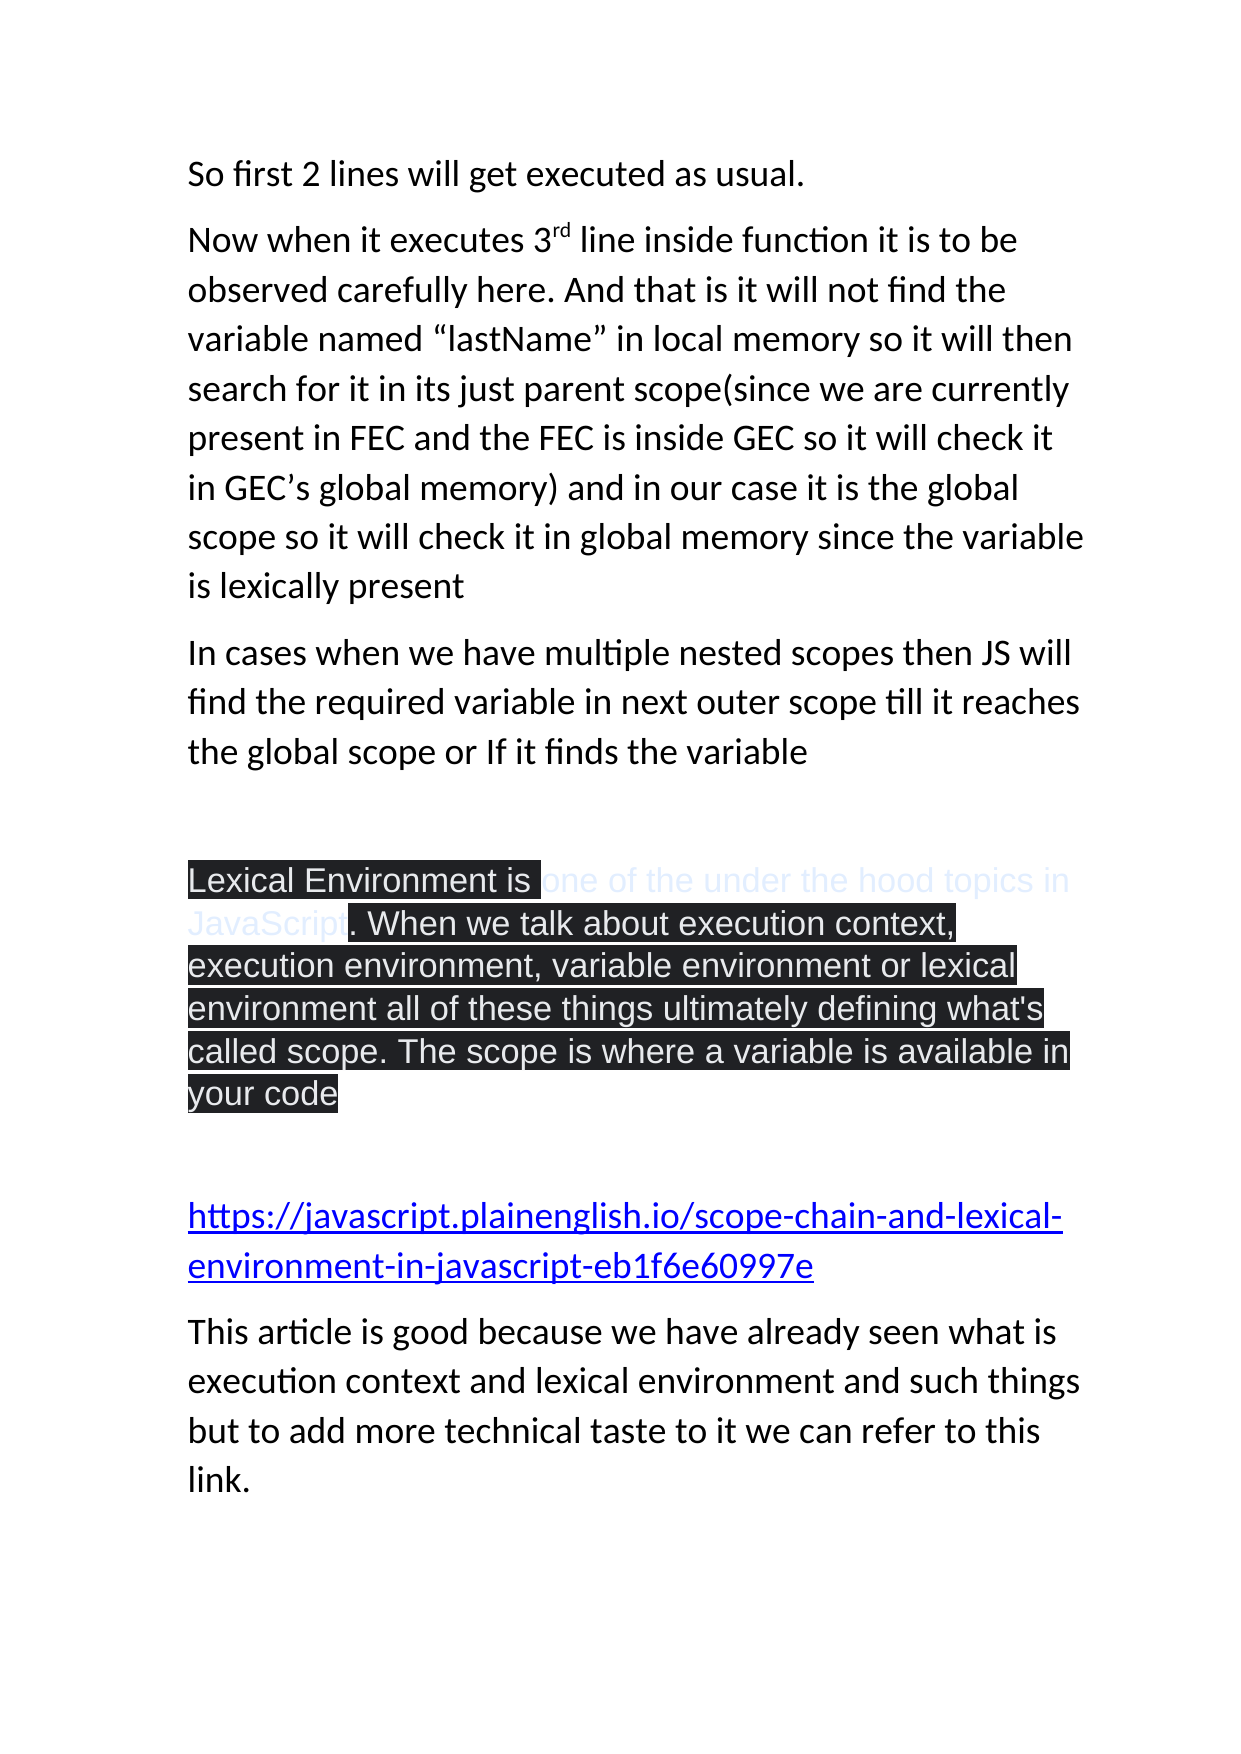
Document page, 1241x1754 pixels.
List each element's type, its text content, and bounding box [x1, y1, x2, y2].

text Now when it executes 3rd line inside function it is to be observed carefully here. And that is it will not find the variable named “lastName” in local memory so it will then search for it in its just parent scope(since we are currently present in FEC and the FEC is inside GEC so it will check it in GEC’s global memory) and in our case it is the global scope so it will check it in global memory since the variable is lexically present [187, 216, 1090, 608]
text This article is good because we have already seen what is execution context and lexical environment and such things but to add more technical taste to it we can refer to this link. [187, 1308, 1090, 1502]
text Lexical Environment is one of the under the hood topics in JavaScript. When we talk about execution context, execution environment, variable environment or lexical environment all of these things ultimately defining what's called scope. The scope is where a variable is available in your code [187, 860, 1090, 1113]
text https://javascript.plainenglish.io/scope-chain-and-lexical-environment-in-javascript-eb1f6e60997e [187, 1192, 1090, 1287]
text So first 2 lines will get executed as usual. [187, 150, 1090, 196]
text In cases when we have multiple nested scopes then JS will find the required variable in next outer scope till it reaches the global scope or If it finds the variable [187, 629, 1090, 773]
